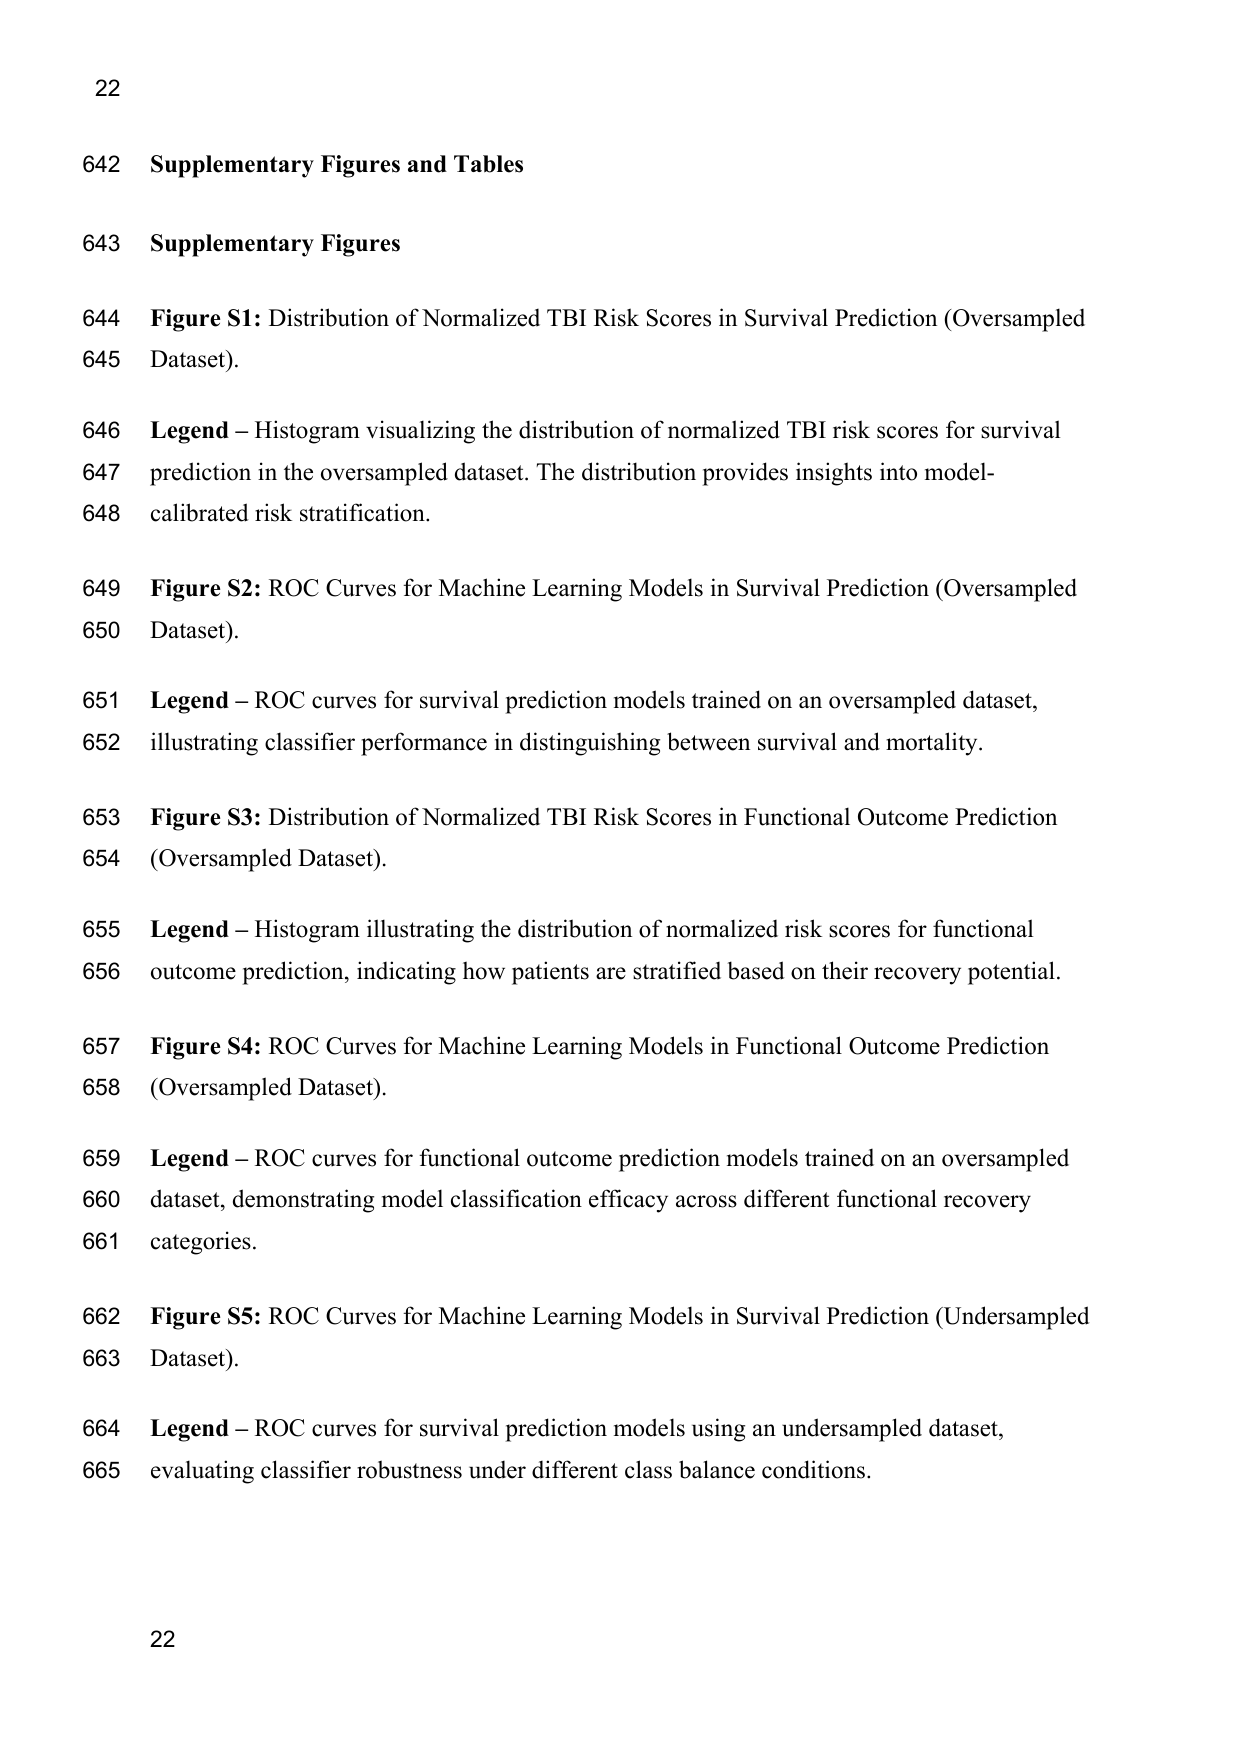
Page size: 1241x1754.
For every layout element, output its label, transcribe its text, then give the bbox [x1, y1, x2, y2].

subtitle Supplementary Figures and Tables [150, 429, 1090, 456]
text Legend – Histogram illustrating the distribution of normalized risk scores for functional outcome prediction, indicating how patients are stratified based on their recovery potential. [150, 1194, 1090, 1263]
subtitle Figure S4: ROC Curves for Machine Learning Models in Functional Outcome Prediction (Oversampled Dataset). [150, 1310, 1090, 1380]
text Legend – ROC curves for functional outcome prediction models trained on an oversampled dataset, demonstrating model classification efficacy across different functional recovery categories. [150, 1423, 1090, 1533]
subtitle Table 2: Performance Comparison of Oversampled Machine Learning Models for Survival and Functional Outcome Prediction. [150, 150, 1090, 219]
text Legend – Comparison of different machine learning models, including Logistic Regression, SVM, Random Forest, and XGBoost, in predicting survival and functional outcomes. Metrics include AUROC, accuracy, precision, recall, specificity, and F1-score. [150, 262, 1090, 373]
subtitle Supplementary Figures [150, 508, 1090, 535]
subtitle Figure S3: Distribution of Normalized TBI Risk Scores in Functional Outcome Prediction (Oversampled Dataset). [150, 1082, 1090, 1151]
text Legend – Histogram visualizing the distribution of normalized TBI risk scores for survival prediction in the oversampled dataset. The distribution provides insights into model-calibrated risk stratification. [150, 695, 1090, 806]
subtitle Figure S2: ROC Curves for Machine Learning Models in Survival Prediction (Oversampled Dataset). [150, 853, 1090, 922]
text Legend – ROC curves for survival prediction models trained on an oversampled dataset, illustrating classifier performance in distinguishing between survival and mortality. [150, 965, 1090, 1034]
subtitle Figure S1: Distribution of Normalized TBI Risk Scores in Survival Prediction (Oversampled Dataset). [150, 583, 1090, 652]
